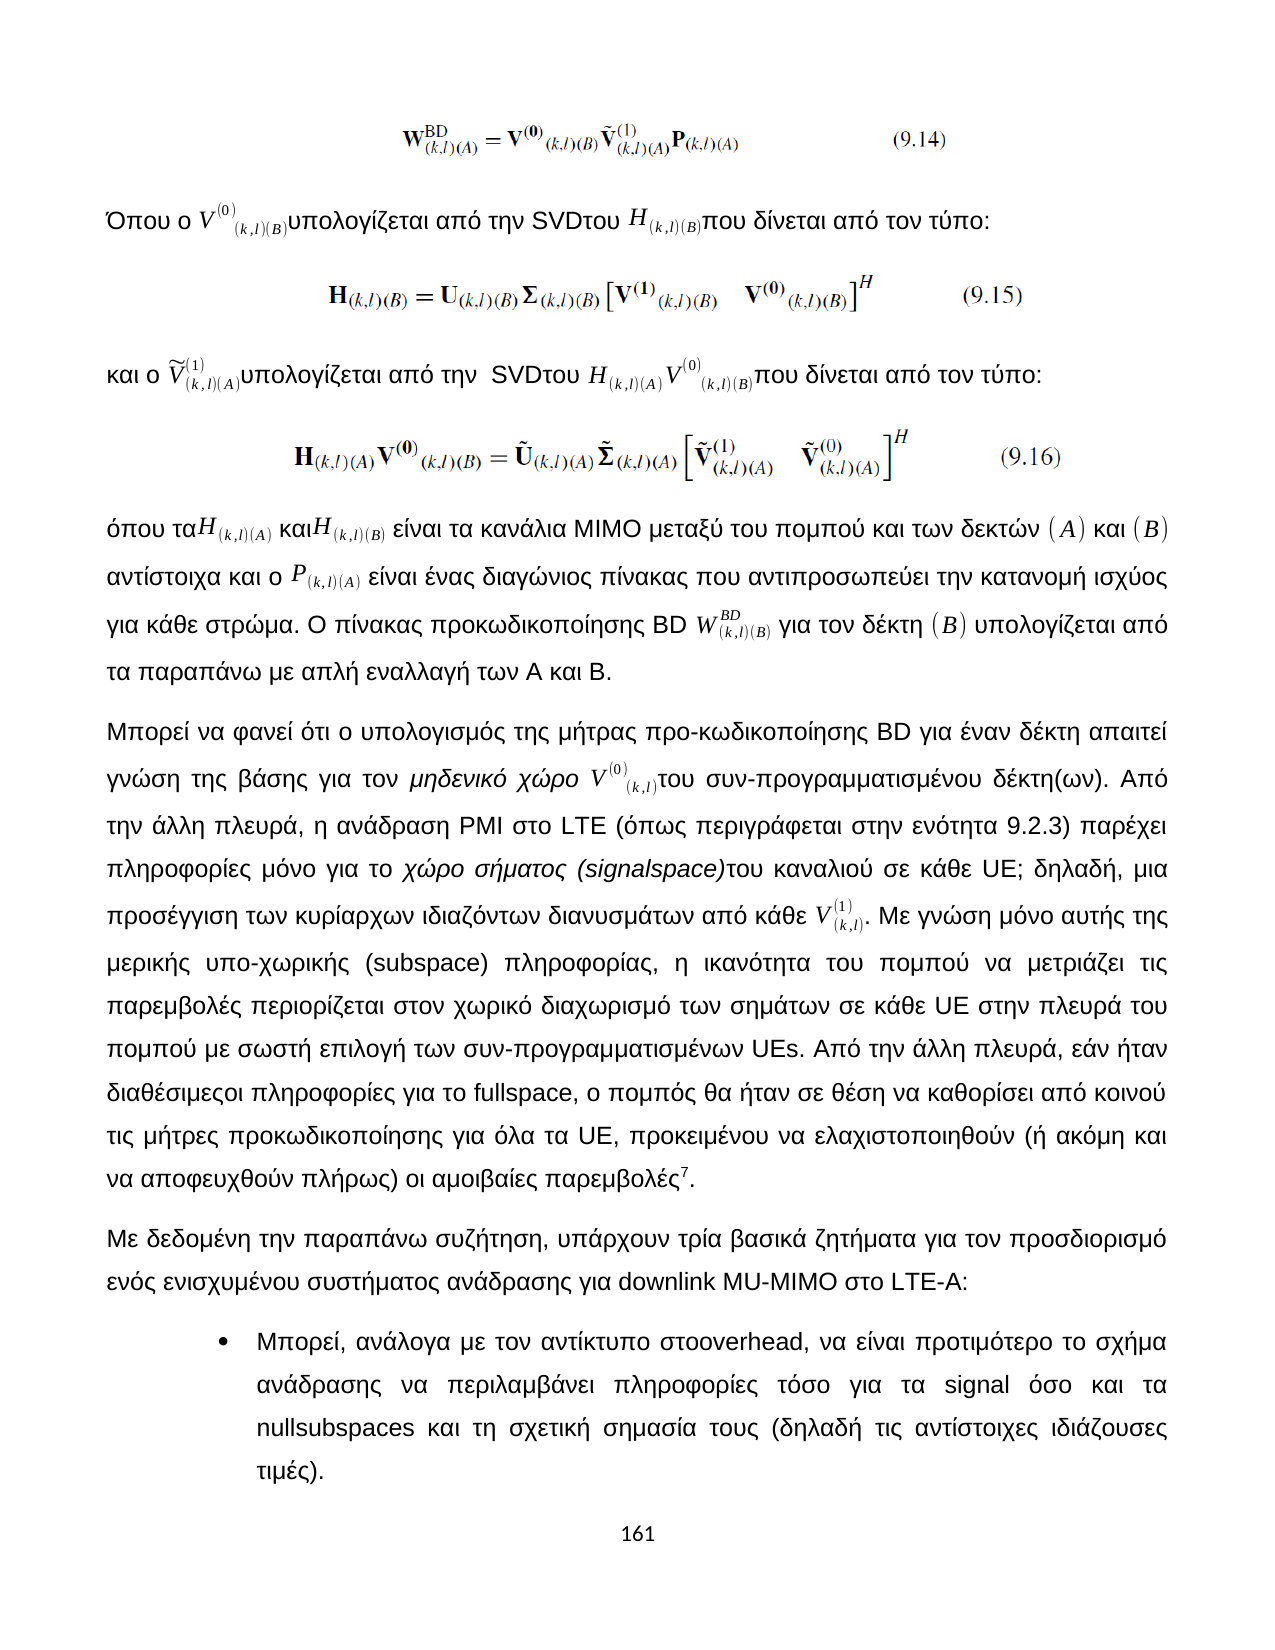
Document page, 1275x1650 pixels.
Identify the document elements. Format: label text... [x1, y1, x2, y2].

text όπου τα και είναι τα κανάλια MIMO μεταξύ του πομπού και των δεκτών και αντίστοιχα και ο είναι ένας διαγώνιος πίνακας που αντιπροσωπεύει την κατανομή ισχύος για κάθε στρώμα. Ο πίνακας προκωδικοποίησης BD για τον δέκτη υπολογίζεται από τα παραπάνω με απλή εναλλαγή των Α και Β. [106, 512, 1169, 686]
picture [281, 424, 1069, 482]
text Με δεδομένη την παραπάνω συζήτηση, υπάρχουν τρία βασικά ζητήματα για τον προσδιορισμό ενός ενισχυμένου συστήματος ανάδρασης για downlink MU-MIMO στο LTE-A: [106, 1224, 1169, 1296]
text Μπορεί να φανεί ότι ο υπολογισμός της μήτρας προ-κωδικοποίησης BD για έναν δέκτη απαιτεί γνώση της βάσης για τον μηδενικό χώρο του συν-προγραμματισμένου δέκτη(ων). Από την άλλη πλευρά, η ανάδραση PMI στο LTE (όπως περιγράφεται στην ενότητα 9.2.3) παρέχει πληροφορίες μόνο για το χώρο σήματος (signalspace)του καναλιού σε κάθε UE; δηλαδή, μια προσέγγιση των κυρίαρχων ιδιαζόντων διανυσμάτων από κάθε . Με γνώση μόνο αυτής της μερικής υπο-χωρικής (subspace) πληροφορίας, η ικανότητα του πομπού να μετριάζει τις παρεμβολές περιορίζεται στον χωρικό διαχωρισμό των σημάτων σε κάθε UE στην πλευρά του πομπού με σωστή επιλογή των συν-προγραμματισμένων UEs. Από την άλλη πλευρά, εάν ήταν διαθέσιμεςοι πληροφορίες για το fullspace, ο πομπός θα ήταν σε θέση να καθορίσει από κοινού τις μήτρες προκωδικοποίησης για όλα τα UE, προκειμένου να ελαχιστοποιηθούν (ή ακόμη και να αποφευχθούν πλήρως) οι αμοιβαίες παρεμβολές7. [106, 717, 1169, 1193]
picture [400, 118, 950, 172]
text και ο υπολογίζεται από την SVDτου που δίνεται από τον τύπο: [106, 357, 1169, 393]
text Όπου ο υπολογίζεται από την SVDτου που δίνεται από τον τύπο: [106, 202, 1169, 238]
list Μπορεί, ανάλογα με τον αντίκτυπο στοoverhead, να είναι προτιμότερο το σχήμα ανάδρασης να περιλαμβάνει πληροφορίες τόσο για τα signal όσο και τα nullsubspaces και τη σχετική σημασία τους (δηλαδή τις αντίστοιχες ιδιάζουσες τιμές). [219, 1327, 1169, 1485]
picture [324, 269, 1026, 326]
